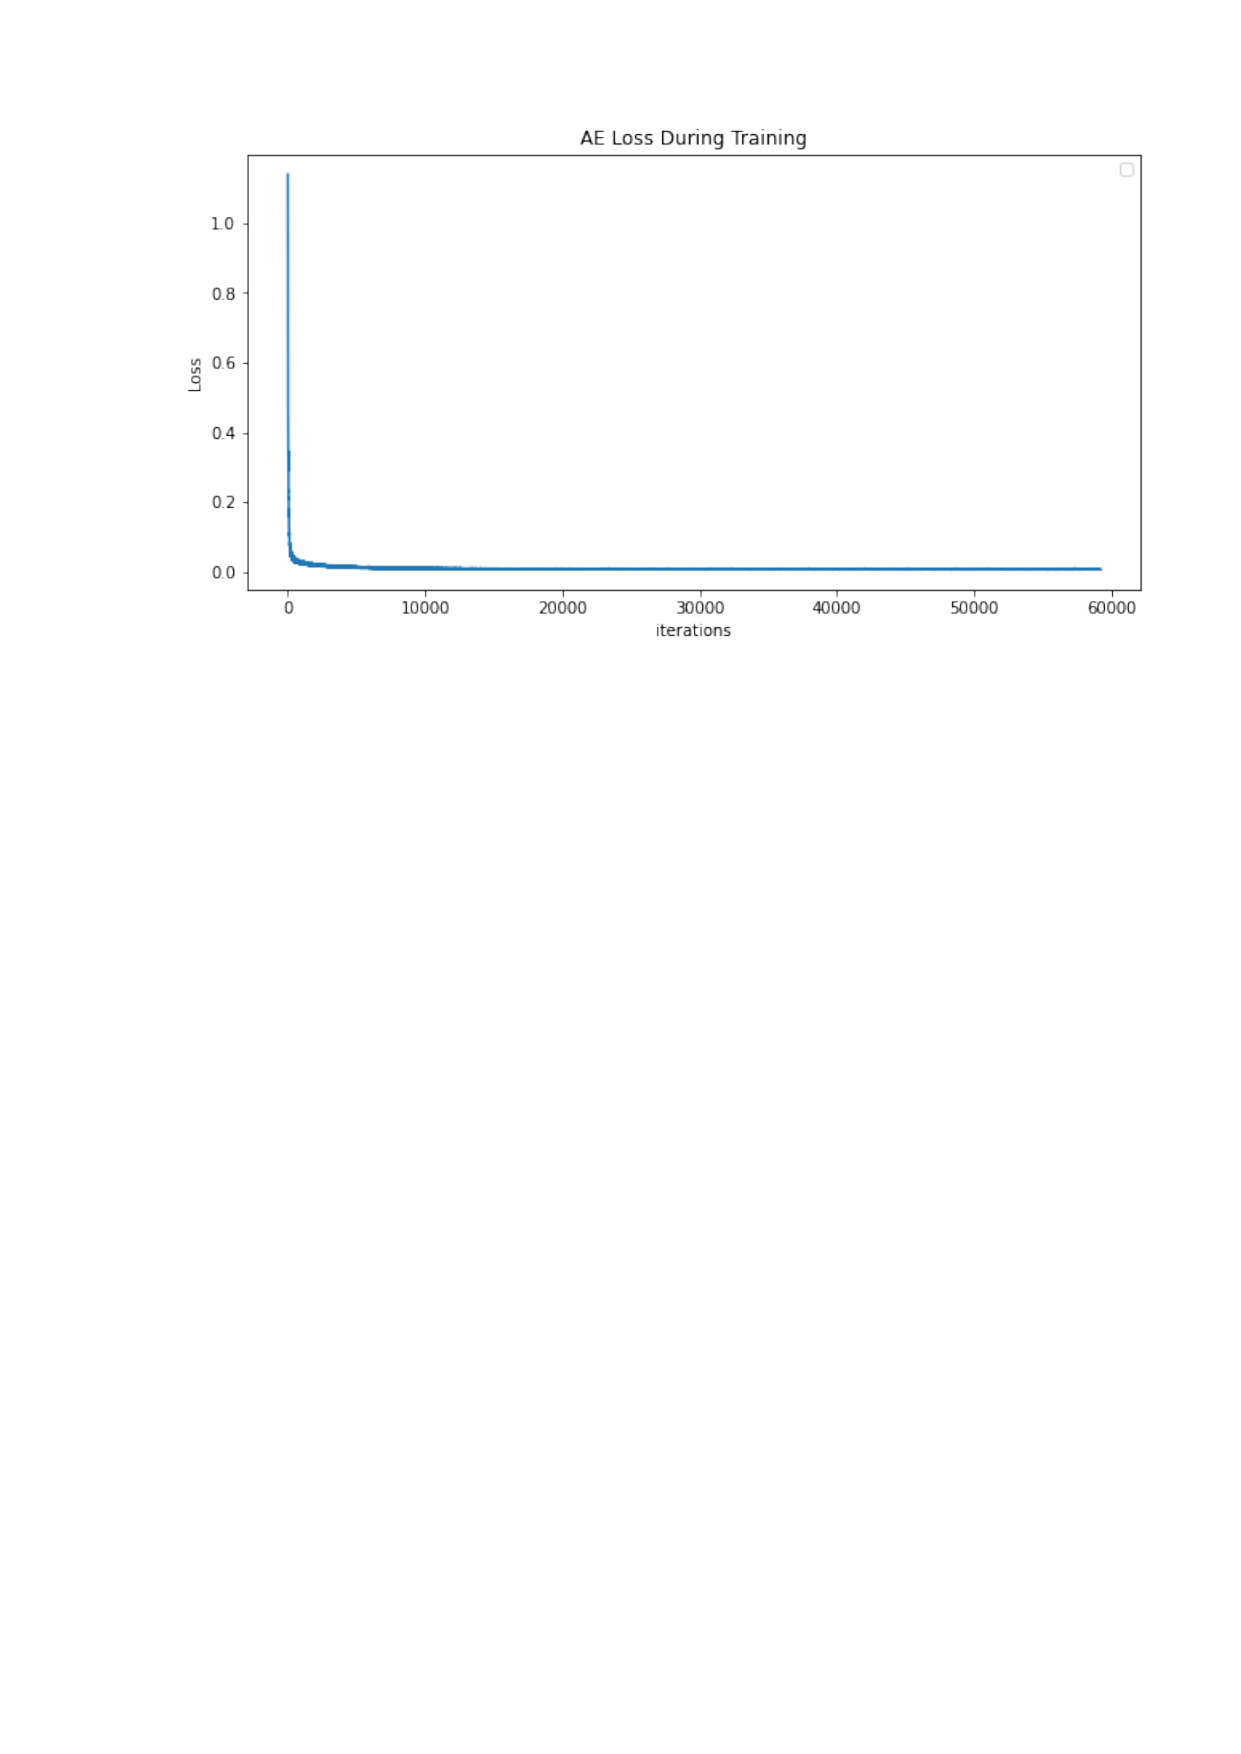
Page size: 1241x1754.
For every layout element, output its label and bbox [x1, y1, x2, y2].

picture [177, 118, 1152, 651]
